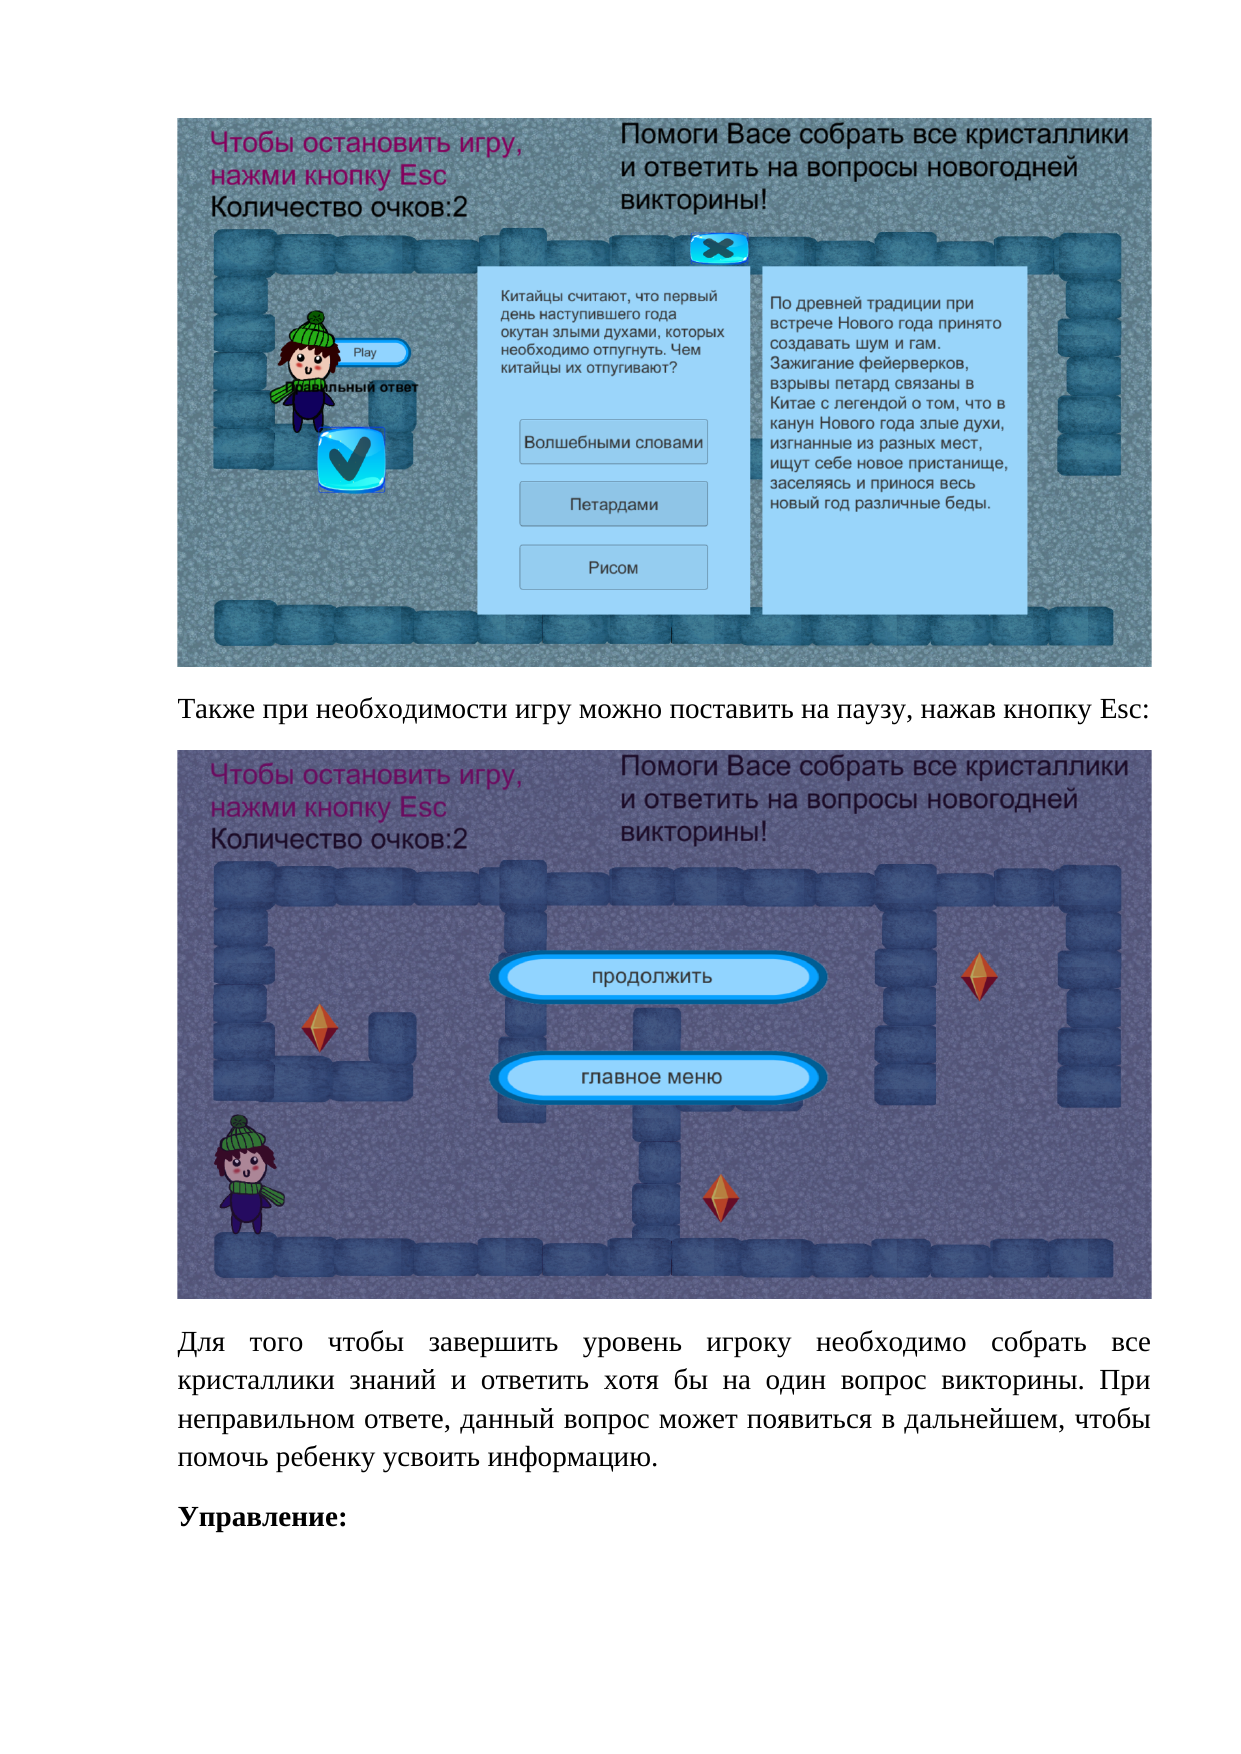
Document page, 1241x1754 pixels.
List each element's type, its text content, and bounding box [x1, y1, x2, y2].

text Для того чтобы завершить уровень игроку необходимо собрать все кристаллики знаний и ответить хотя бы на один вопрос викторины. При неправильном ответе, данный вопрос может появиться в дальнейшем, чтобы помочь ребенку усвоить информацию. [177, 1324, 1152, 1473]
picture [177, 118, 1152, 667]
text Управление: [177, 1499, 1152, 1532]
text Также при необходимости игру можно поставить на паузу, нажав кнопку Esc: [177, 691, 1152, 725]
picture [177, 750, 1152, 1299]
